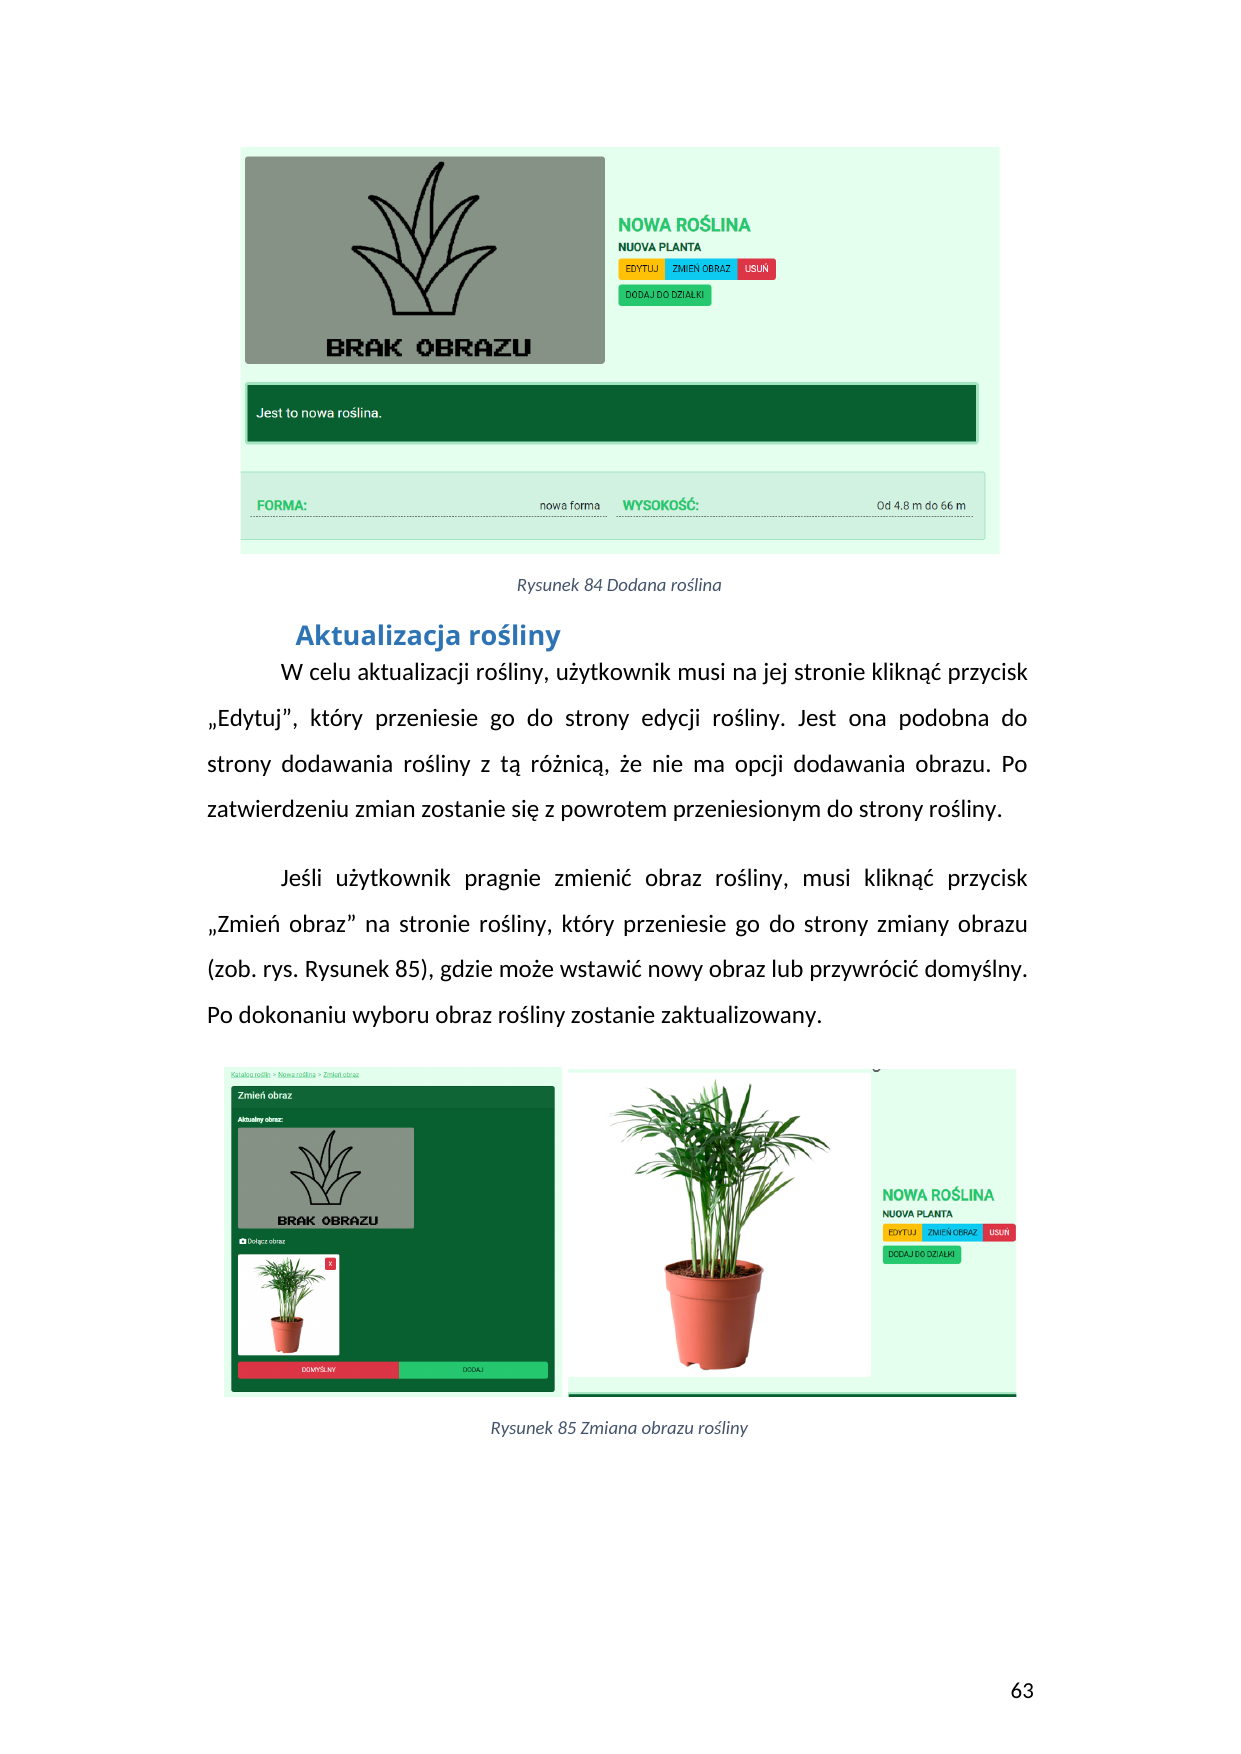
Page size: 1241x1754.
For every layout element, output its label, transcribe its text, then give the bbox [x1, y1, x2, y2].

picture [223, 1067, 563, 1397]
picture [567, 1069, 1017, 1397]
text Jeśli użytkownik pragnie zmienić obraz rośliny, musi kliknąć przycisk „Zmień obraz” na stronie rośliny, który przeniesie go do strony zmiany obrazu (zob. rys. 85), gdzie może wstawić nowy obraz lub przywrócić domyślny. Po dokonaniu wyboru obraz rośliny zostanie zaktualizowany. [207, 862, 1029, 1030]
text W celu aktualizacji rośliny, użytkownik musi na jej stronie kliknąć przycisk „Edytuj”, który przeniesie go do strony edycji rośliny. Jest ona podobna do strony dodawania rośliny z tą różnicą, że nie ma opcji dodawania obrazu. Po zatwierdzeniu zmian zostanie się z powrotem przeniesionym do strony rośliny. [207, 656, 1029, 824]
subtitle Aktualizacja rośliny [295, 617, 1033, 653]
picture [240, 147, 1000, 554]
